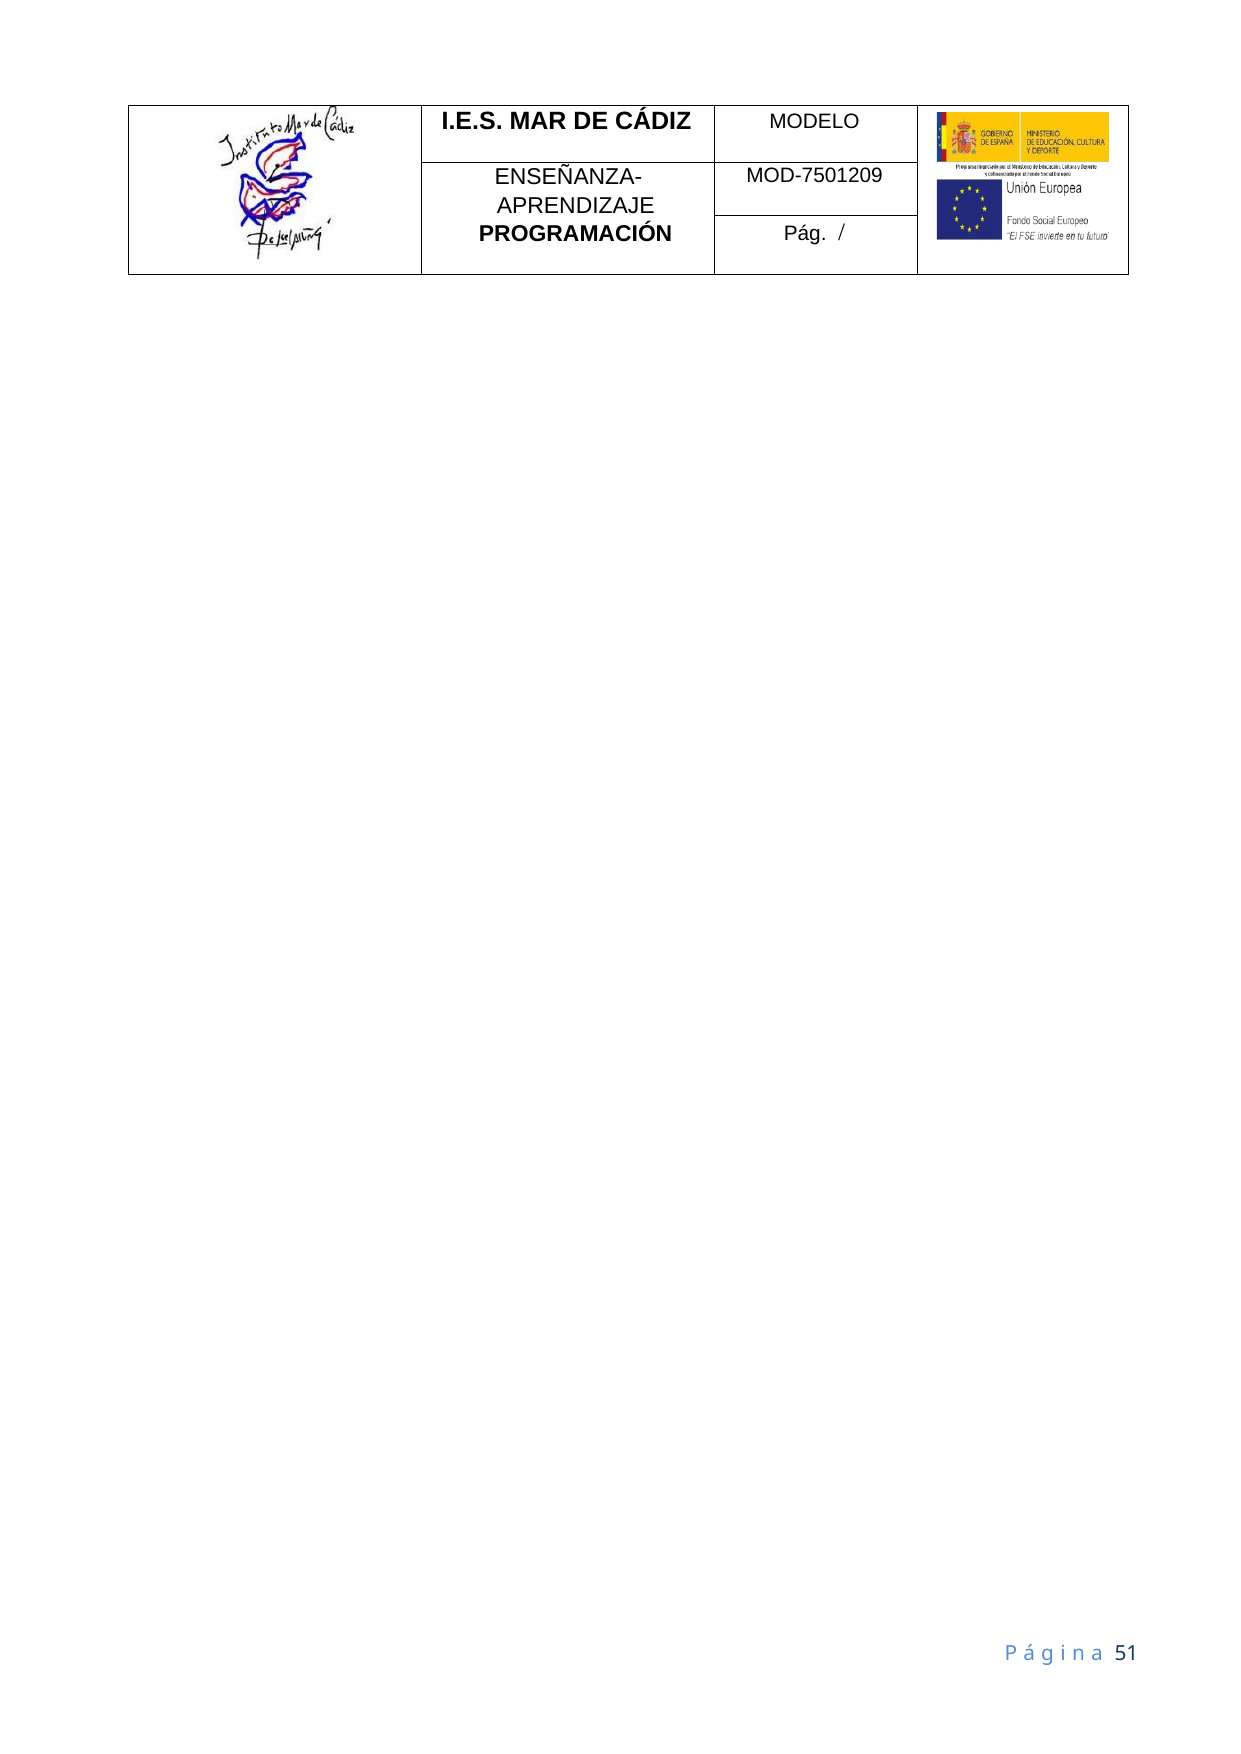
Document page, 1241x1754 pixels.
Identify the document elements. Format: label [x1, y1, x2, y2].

picture [192, 106, 370, 272]
picture [936, 112, 1109, 240]
